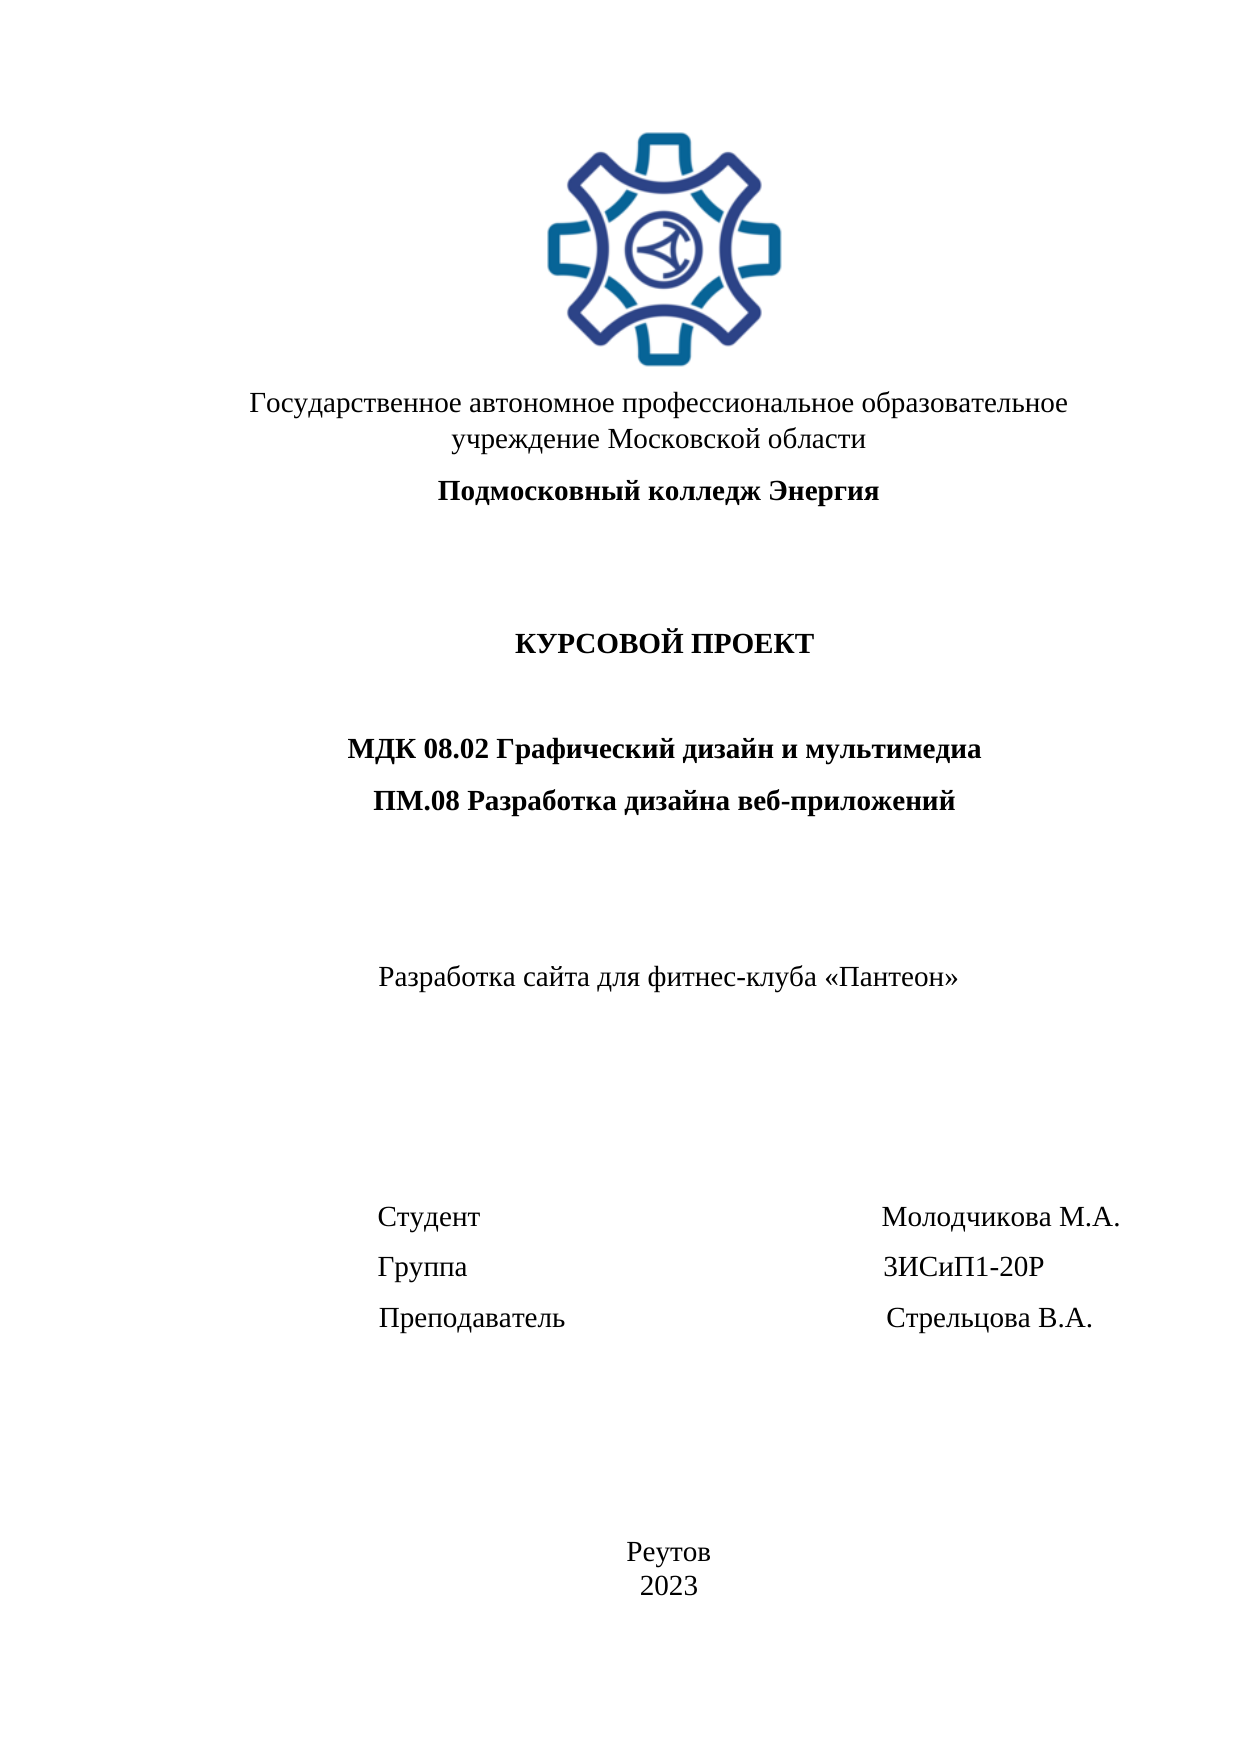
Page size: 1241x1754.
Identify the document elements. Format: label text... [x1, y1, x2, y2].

text МДК 08.02 Графический дизайн и мультимедиа [177, 731, 1152, 764]
text Подмосковный колледж Энергия [250, 473, 1067, 507]
picture [533, 118, 796, 381]
text ПМ.08 Разработка дизайна веб-приложений [177, 783, 1152, 817]
text Группа 3ИСиП1-20Р [377, 1249, 1152, 1283]
text Студент Молодчикова М.А. [377, 1199, 1152, 1233]
text КУРСОВОЙ ПРОЕКТ [177, 627, 1152, 660]
text Преподаватель Стрельцова В.А. [378, 1300, 1152, 1333]
text Разработка сайта для фитнес-клуба «Пантеон» [264, 959, 1073, 993]
text Государственное автономное профессиональное образовательное учреждение Московской области [214, 386, 1103, 455]
text Реутов [225, 1534, 1112, 1568]
text 2023 [225, 1568, 1112, 1602]
